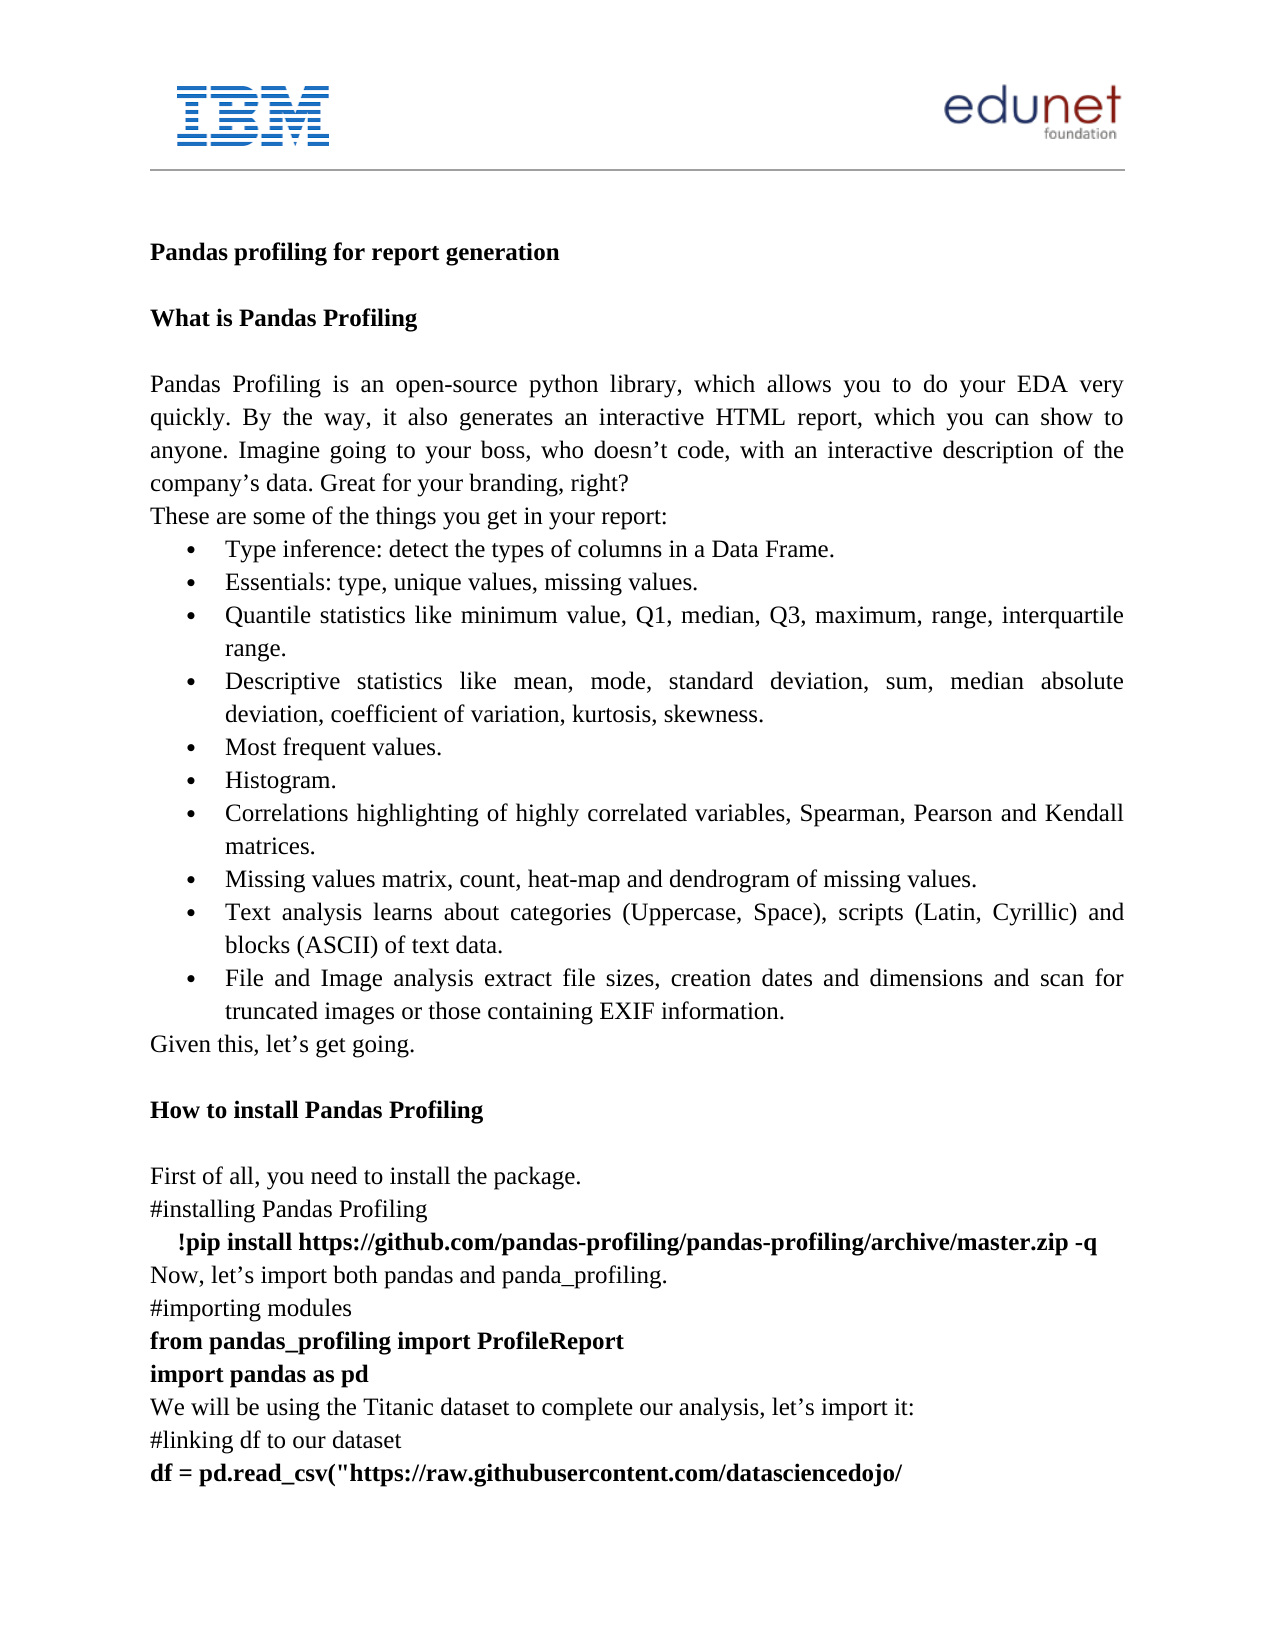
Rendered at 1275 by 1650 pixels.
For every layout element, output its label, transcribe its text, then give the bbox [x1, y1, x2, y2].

text df = pd.read_csv("https://raw.githubusercontent.com/datasciencedojo/ [150, 1458, 1125, 1487]
list Most frequent values. [187, 732, 1125, 761]
text from pandas_profiling import ProfileReport [150, 1326, 1125, 1355]
text How to install Pandas Profiling [150, 1095, 1125, 1124]
list Descriptive statistics like mean, mode, standard deviation, sum, median absolute deviation, coefficient of variation, kurtosis, skewness. [187, 666, 1125, 728]
text #installing Pandas Profiling [150, 1194, 1125, 1223]
text Pandas Profiling is an open-source python library, which allows you to do your EDA very quickly. By the way, it also generates an interactive HTML report, which you can show to anyone. Imagine going to your boss, who doesn’t code, with an interactive description of the company’s data. Great for your branding, right? [150, 369, 1125, 497]
text import pandas as pd [150, 1359, 1125, 1388]
list Correlations highlighting of highly correlated variables, Spearman, Pearson and Kendall matrices. [187, 798, 1125, 860]
text Now, let’s import both pandas and panda_profiling. [150, 1260, 1125, 1289]
list Missing values matrix, count, heat-map and dendrogram of missing values. [187, 864, 1125, 893]
text Pandas profiling for report generation [150, 237, 1125, 266]
list File and Image analysis extract file sizes, creation dates and dimensions and scan for truncated images or those containing EXIF information. [187, 963, 1125, 1025]
text First of all, you need to install the package. [150, 1161, 1125, 1190]
text These are some of the things you get in your report: [150, 501, 1125, 530]
text !pip install https://github.com/pandas-profiling/pandas-profiling/archive/master.zip -q [150, 1227, 1125, 1256]
list Essentials: type, unique values, missing values. [187, 567, 1125, 596]
list Histogram. [187, 765, 1125, 794]
list Type inference: detect the types of columns in a Data Frame. [187, 534, 1125, 563]
list Quantile statistics like minimum value, Q1, median, Q3, maximum, range, interquartile range. [187, 600, 1125, 662]
text #importing modules [150, 1293, 1125, 1322]
text #linking df to our dataset [150, 1426, 1125, 1454]
list Text analysis learns about categories (Uppercase, Space), scripts (Latin, Cyrillic) and blocks (ASCII) of text data. [187, 897, 1125, 959]
text We will be using the Titanic dataset to complete our analysis, let’s import it: [150, 1392, 1125, 1421]
text What is Pandas Profiling [150, 303, 1125, 332]
text Given this, let’s get going. [150, 1029, 1125, 1058]
